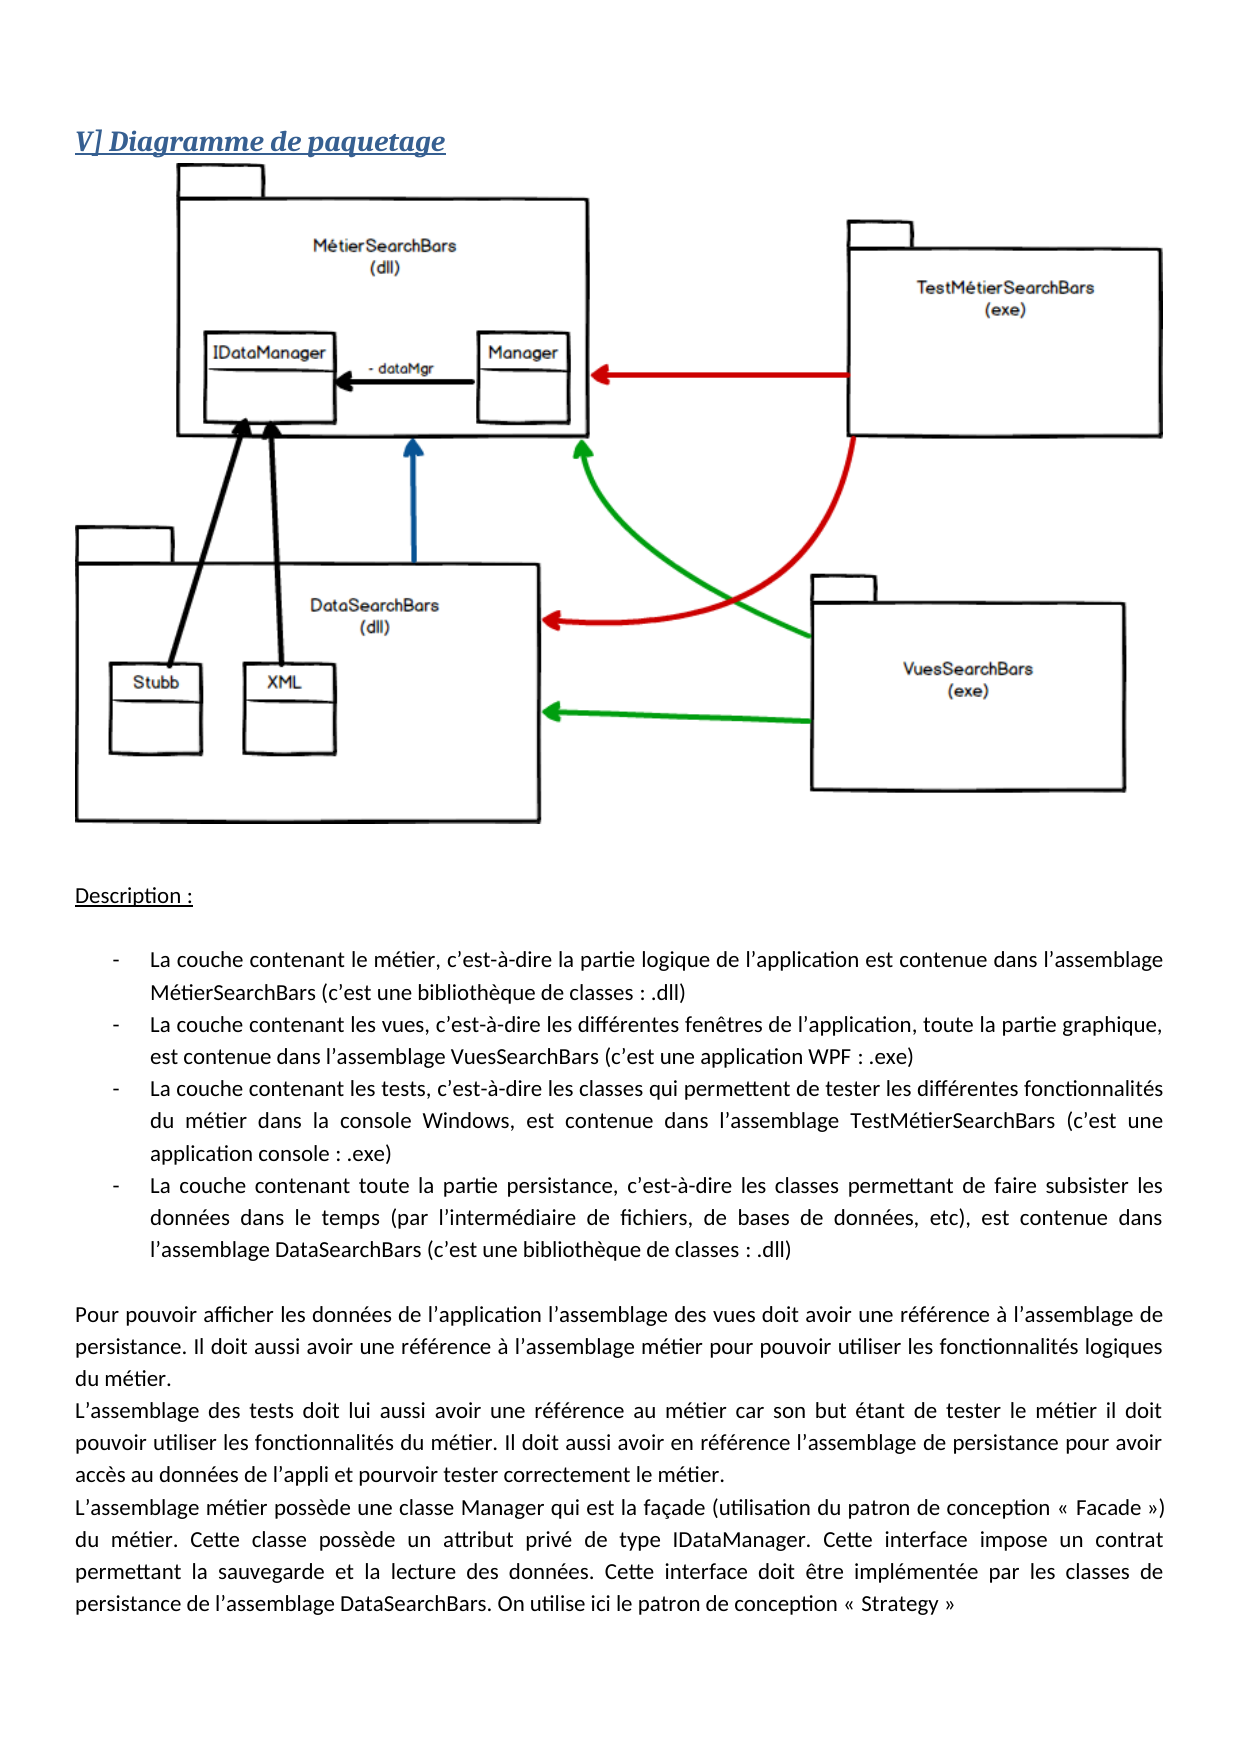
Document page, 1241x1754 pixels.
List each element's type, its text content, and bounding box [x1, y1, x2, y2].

picture [75, 163, 1163, 824]
list La couche contenant toute la partie persistance, c’est-à-dire les classes permettant de faire subsister les données dans le temps (par l’intermédiaire de fichiers, de bases de données, etc), est contenue dans l’assemblage DataSearchBars (c’est une bibliothèque de classes : .dll) [112, 1171, 1165, 1263]
text Pour pouvoir afficher les données de l’application l’assemblage des vues doit avoir une référence à l’assemblage de persistance. Il doit aussi avoir une référence à l’assemblage métier pour pouvoir utiliser les fonctionnalités logiques du métier. [75, 1300, 1165, 1392]
list La couche contenant le métier, c’est-à-dire la partie logique de l’application est contenue dans l’assemblage MétierSearchBars (c’est une bibliothèque de classes : .dll) [112, 946, 1165, 1006]
text Description : [75, 881, 1165, 909]
subtitle V] Diagramme de paquetage [75, 125, 1165, 158]
list La couche contenant les tests, c’est-à-dire les classes qui permettent de tester les différentes fonctionnalités du métier dans la console Windows, est contenue dans l’assemblage TestMétierSearchBars (c’est une application console : .exe) [112, 1074, 1165, 1167]
text L’assemblage des tests doit lui aussi avoir une référence au métier car son but étant de tester le métier il doit pouvoir utiliser les fonctionnalités du métier. Il doit aussi avoir en référence l’assemblage de persistance pour avoir accès au données de l’appli et pourvoir tester correctement le métier. [75, 1396, 1165, 1489]
text L’assemblage métier possède une classe Manager qui est la façade (utilisation du patron de conception « Facade ») du métier. Cette classe possède un attribut privé de type IDataManager. Cette interface impose un contrat permettant la sauvegarde et la lecture des données. Cette interface doit être implémentée par les classes de persistance de l’assemblage DataSearchBars. On utilise ici le patron de conception « Strategy » [75, 1493, 1165, 1617]
list La couche contenant les vues, c’est-à-dire les différentes fenêtres de l’application, toute la partie graphique, est contenue dans l’assemblage VuesSearchBars (c’est une application WPF : .exe) [112, 1010, 1165, 1070]
